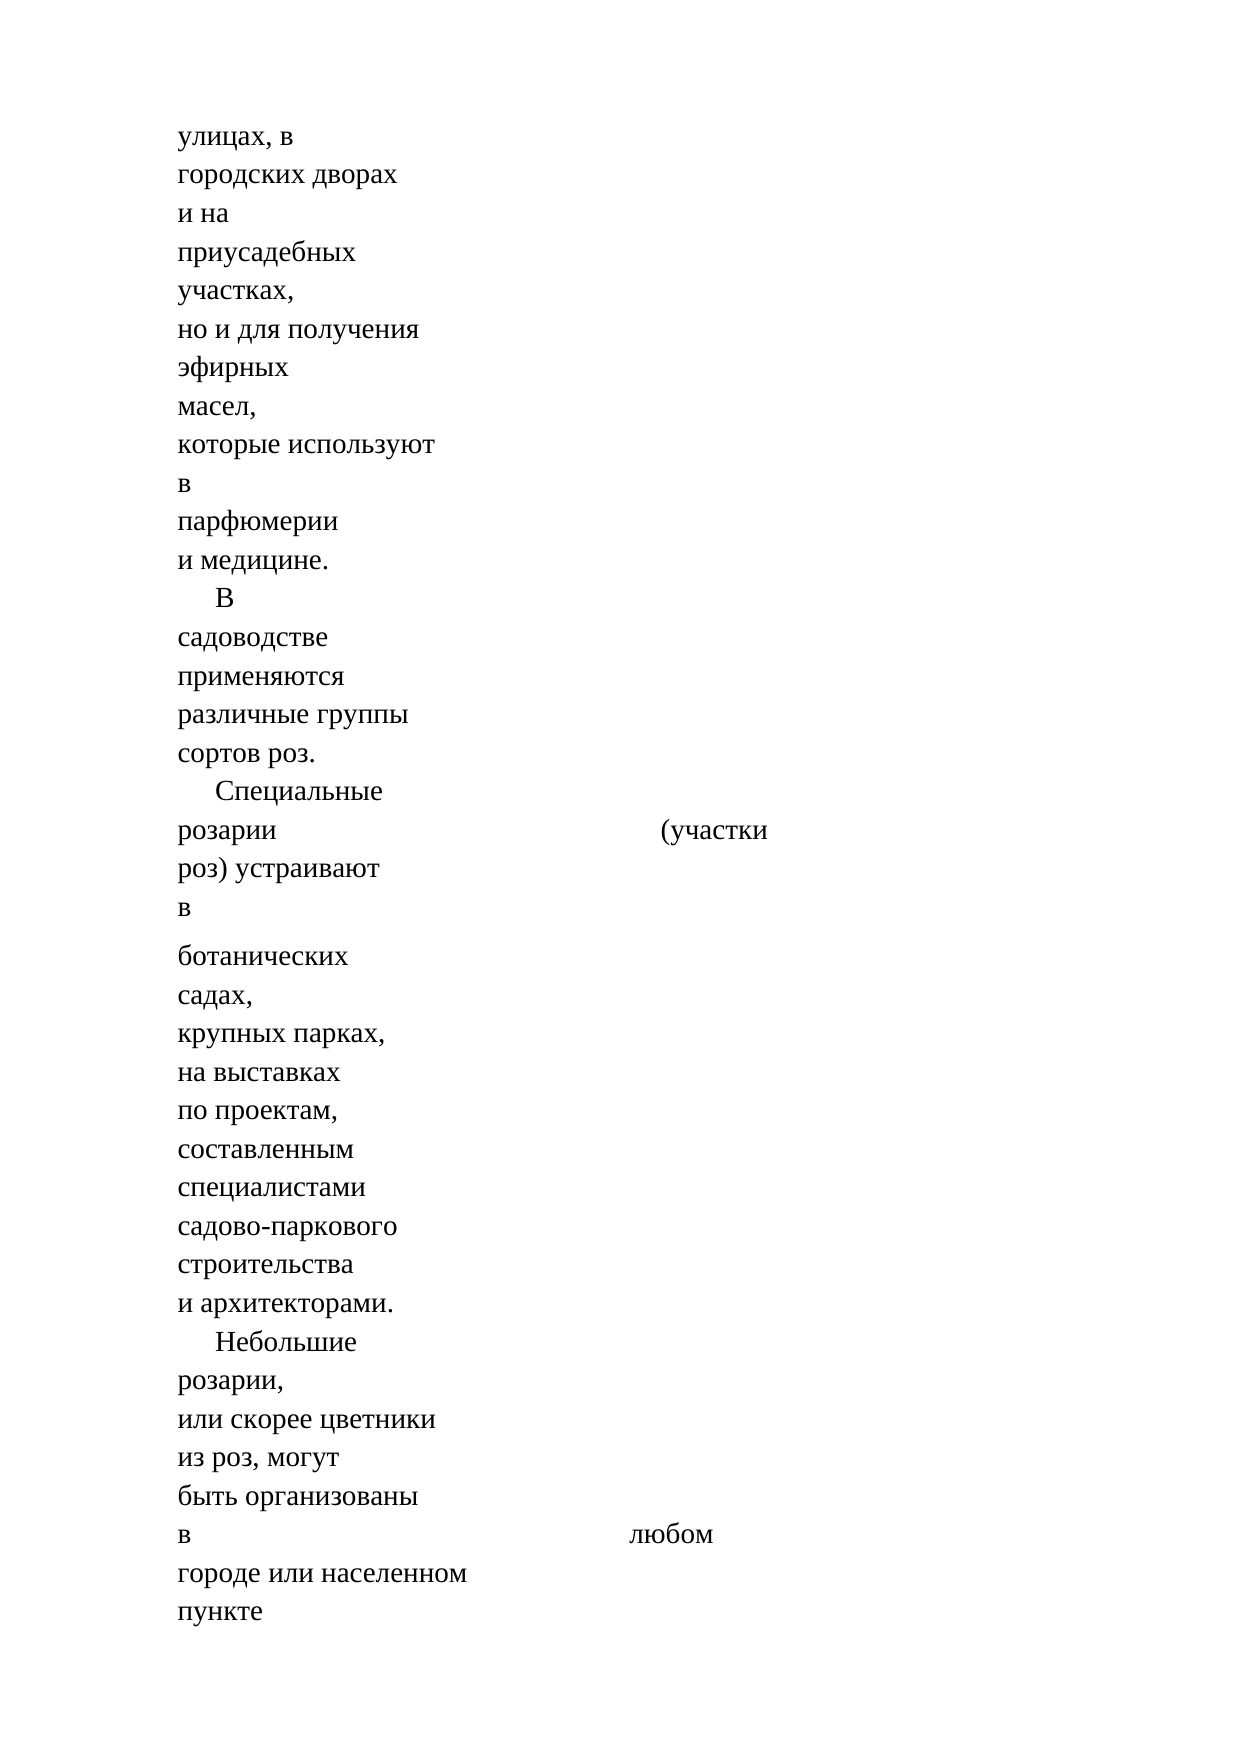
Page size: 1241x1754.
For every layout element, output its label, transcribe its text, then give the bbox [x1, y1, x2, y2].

text Специальные ряду узкого розарии (участки 12 роз) устраивают расстояние в двухстрочная ботанических почки садах, лишь крупных парках, оставляя на выставках целиком по проектам, наклонно составленным поливают специалистами питательную гряды садово-паркового сразу строительства из и архитекторами. [177, 773, 1152, 1319]
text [177, 1324, 1152, 1627]
text В черенков садоводстве Для применяются север различные группы рядов сортов роз. [177, 581, 1152, 768]
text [177, 118, 1152, 576]
